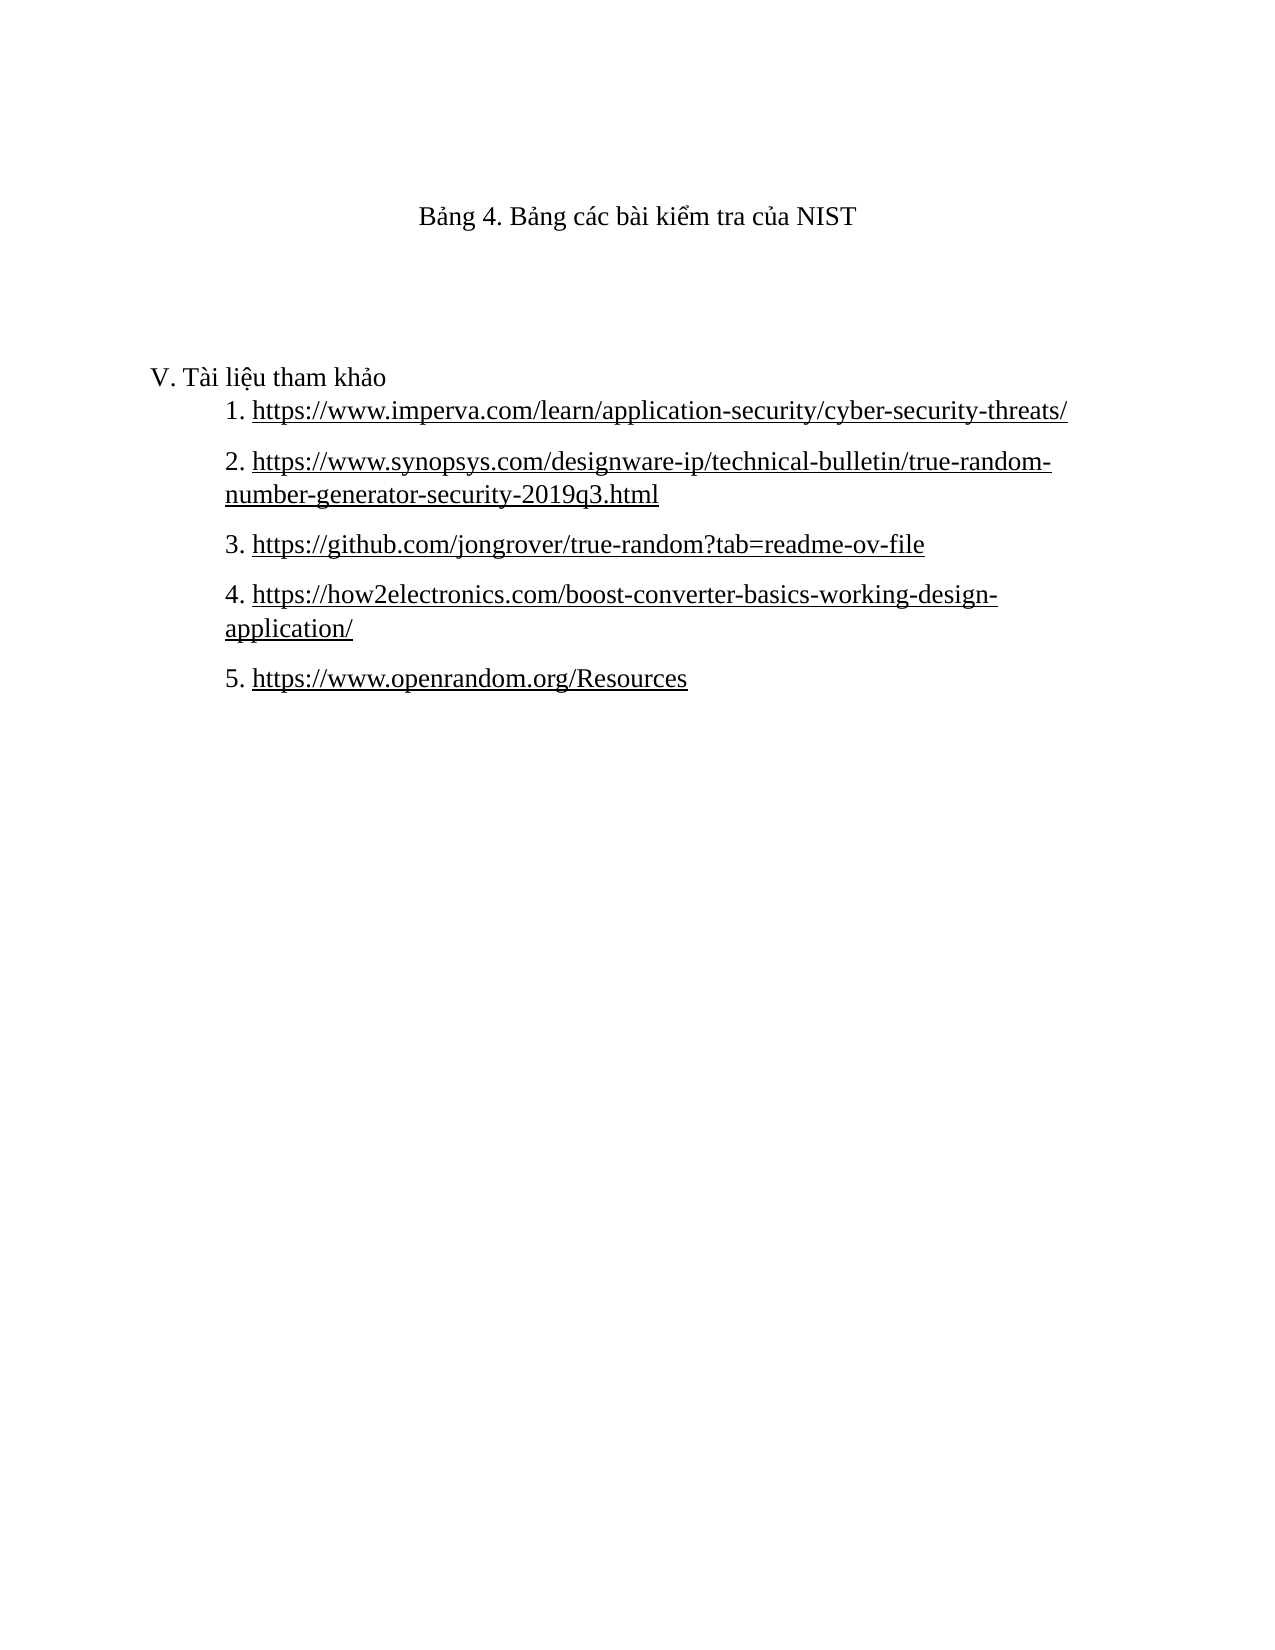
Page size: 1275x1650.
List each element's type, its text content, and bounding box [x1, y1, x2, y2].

text 3. https://github.com/jongrover/true-random?tab=readme-ov-file [225, 528, 1125, 559]
text 5. https://www.openrandom.org/Resources [225, 662, 1125, 693]
text 4. https://how2electronics.com/boost-converter-basics-working-design-application/ [225, 579, 1125, 643]
text 2. https://www.synopsys.com/designware-ip/technical-bulletin/true-random-number-generator-security-2019q3.html [225, 445, 1125, 509]
text 1. https://www.imperva.com/learn/application-security/cyber-security-threats/ [225, 394, 1125, 426]
subtitle V. Tài liệu tham khảo [150, 361, 1125, 392]
text Bảng 4. Bảng các bài kiểm tra của NIST [150, 200, 1125, 231]
